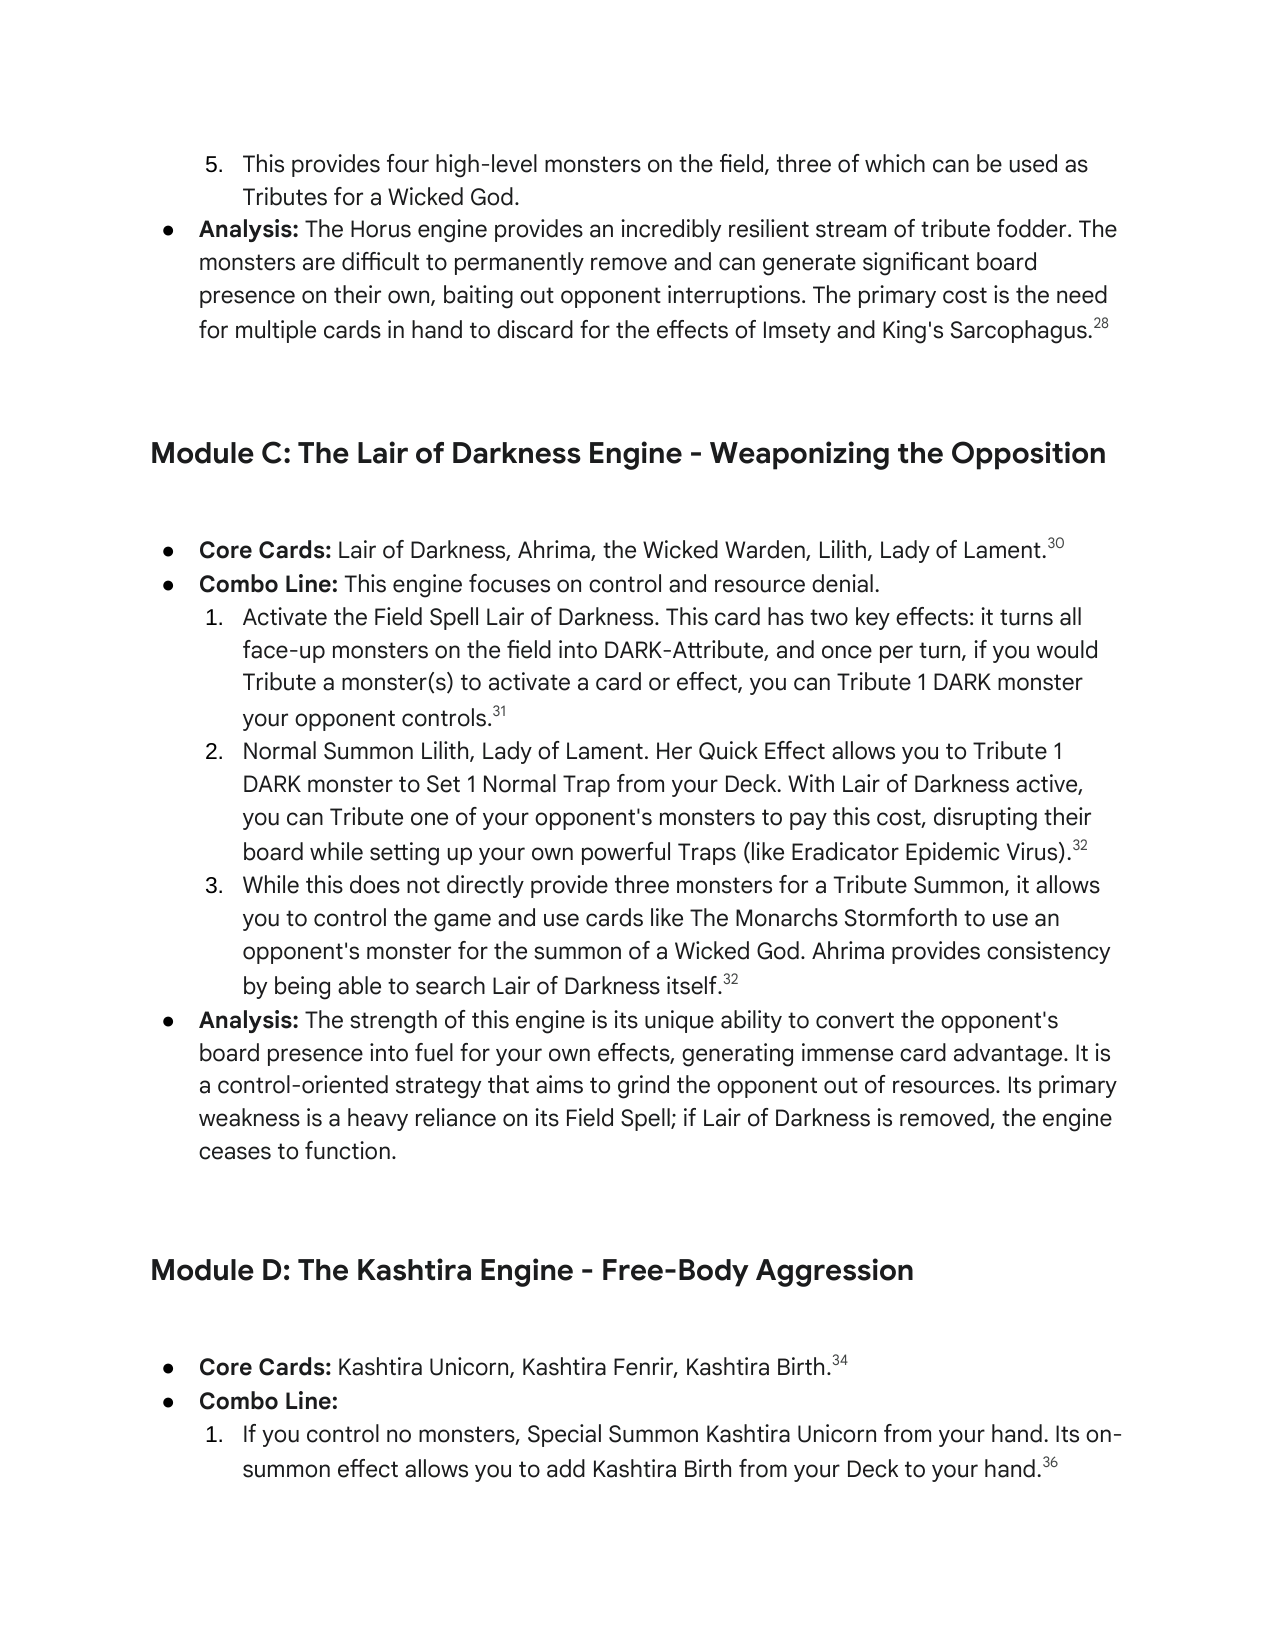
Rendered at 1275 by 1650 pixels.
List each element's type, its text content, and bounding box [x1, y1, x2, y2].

list Core Cards: Lair of Darkness, Ahrima, the Wicked Warden, Lilith, Lady of Lament.30 [161, 535, 1125, 566]
list Combo Line: This engine focuses on control and resource denial. [161, 571, 1125, 599]
list Analysis: The strength of this engine is its unique ability to convert the opponent's board presence into fuel for your own effects, generating immense card advantage. It is a control-oriented strategy that aims to grind the opponent out of resources. Its primary weakness is a heavy reliance on its Field Spell; if Lair of Darkness is removed, the engine ceases to function. [161, 1006, 1125, 1166]
subtitle Module C: The Lair of Darkness Engine - Weaponizing the Opposition [150, 435, 1125, 472]
subtitle Module D: The Kashtira Engine - Free-Body Aggression [150, 1252, 1125, 1289]
list Normal Summon Lilith, Lady of Lament. Her Quick Effect allows you to Tribute 1 DARK monster to Set 1 Normal Trap from your Deck. With Lair of Darkness active, you can Tribute one of your opponent's monsters to pay this cost, disrupting their board while setting up your own powerful Traps (like Eradicator Epidemic Virus).32 [205, 737, 1125, 867]
list While this does not directly provide three monsters for a Tribute Summon, it allows you to control the game and use cards like The Monarchs Stormforth to use an opponent's monster for the summon of a Wicked God. Ahrima provides consistency by being able to search Lair of Darkness itself.32 [205, 872, 1125, 1002]
list If you control no monsters, Special Summon Kashtira Unicorn from your hand. Its on-summon effect allows you to add Kashtira Birth from your Deck to your hand.36 [205, 1420, 1125, 1484]
list Activate the Field Spell Lair of Darkness. This card has two key effects: it turns all face-up monsters on the field into DARK-Attribute, and once per turn, if you would Tribute a monster(s) to activate a card or effect, you can Tribute 1 DARK monster your opponent controls.31 [205, 603, 1125, 733]
list Analysis: The Horus engine provides an incredibly resilient stream of tribute fodder. The monsters are difficult to permanently remove and can generate significant board presence on their own, baiting out opponent interruptions. The primary cost is the need for multiple cards in hand to discard for the effects of Imsety and King's Sarcophagus.28 [161, 215, 1125, 345]
list Core Cards: Kashtira Unicorn, Kashtira Fenrir, Kashtira Birth.34 [161, 1352, 1125, 1383]
list This provides four high-level monsters on the field, three of which can be used as Tributes for a Wicked God. [205, 150, 1125, 211]
list Combo Line: [161, 1387, 1125, 1416]
